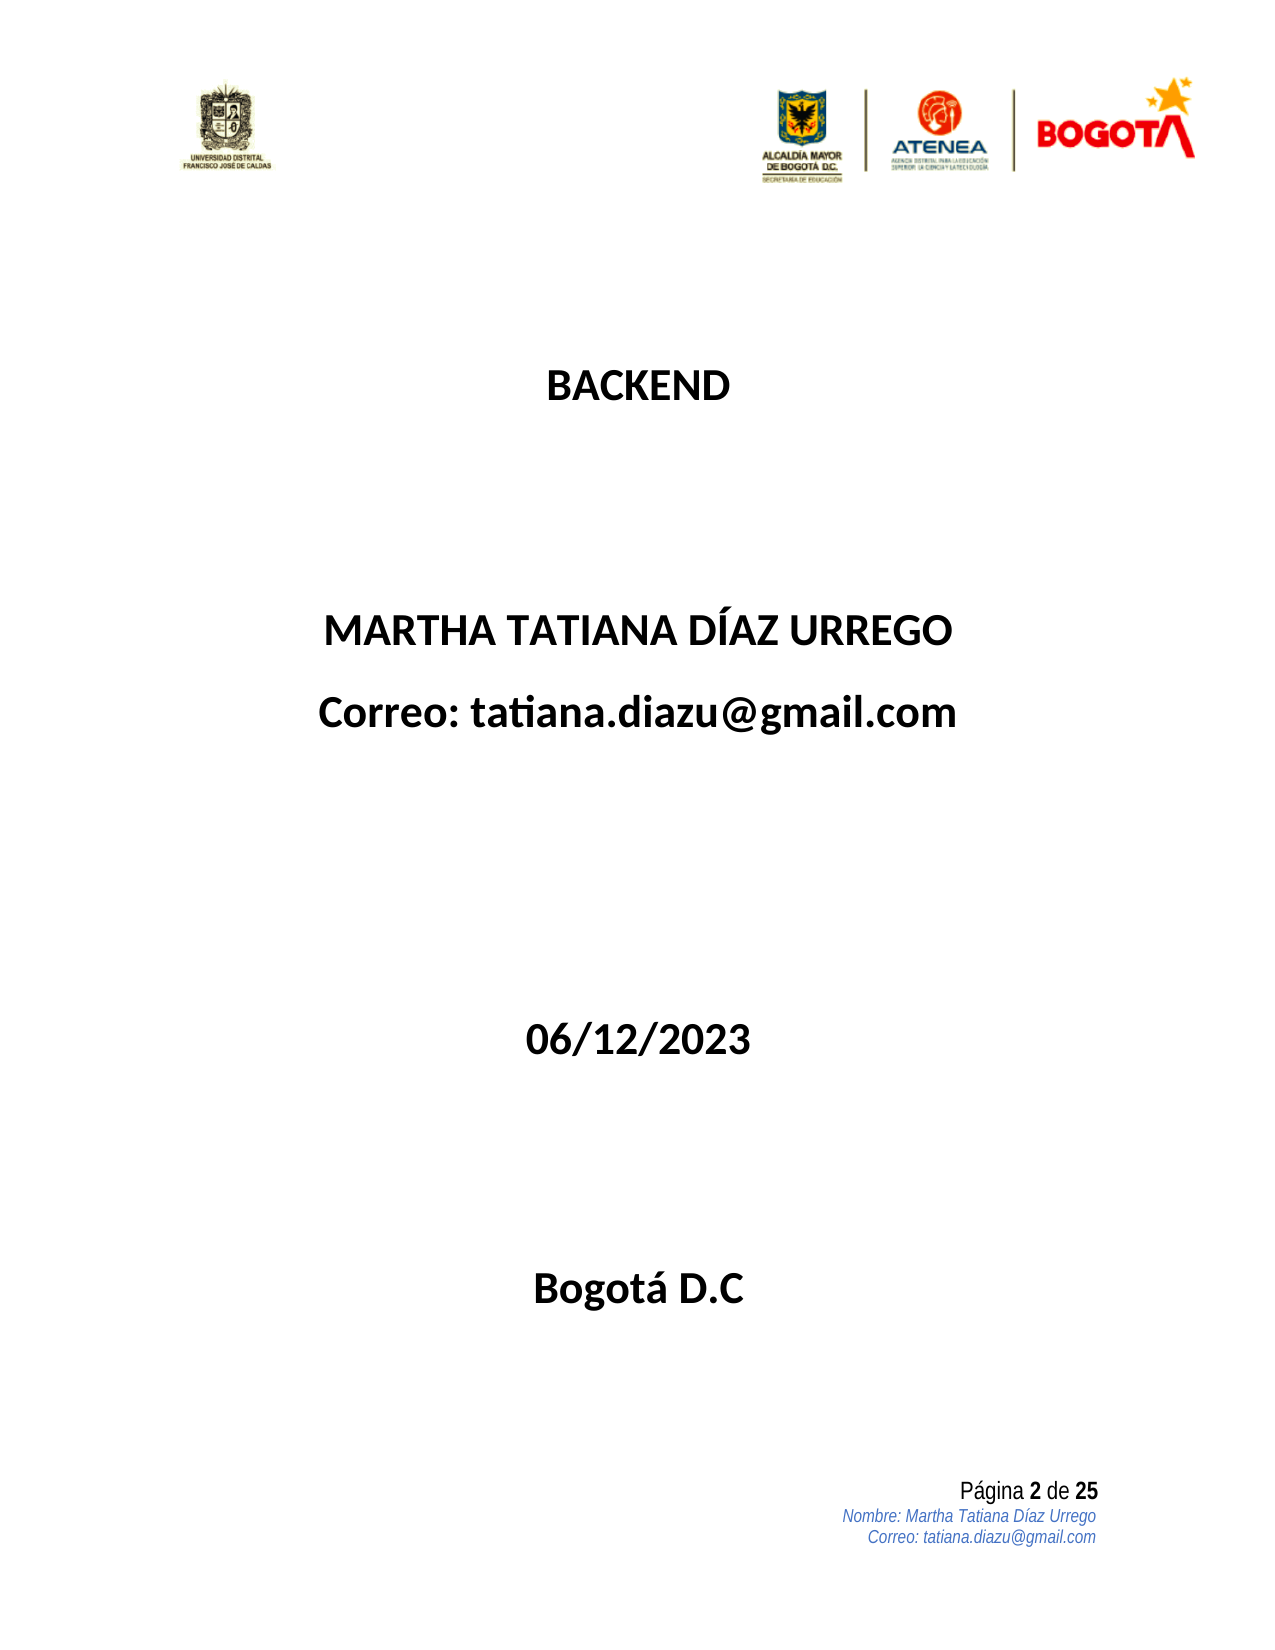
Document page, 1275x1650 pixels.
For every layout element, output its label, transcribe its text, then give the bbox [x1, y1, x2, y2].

picture [177, 73, 1204, 189]
text Bogotá D.C [179, 1259, 1098, 1315]
text 06/12/2023 [179, 1010, 1097, 1066]
text MARTHA TATIANA DÍAZ URREGO [179, 601, 1097, 657]
text BACKEND [179, 356, 1098, 412]
text Correo: tatiana.diazu@gmail.com [179, 683, 1097, 739]
